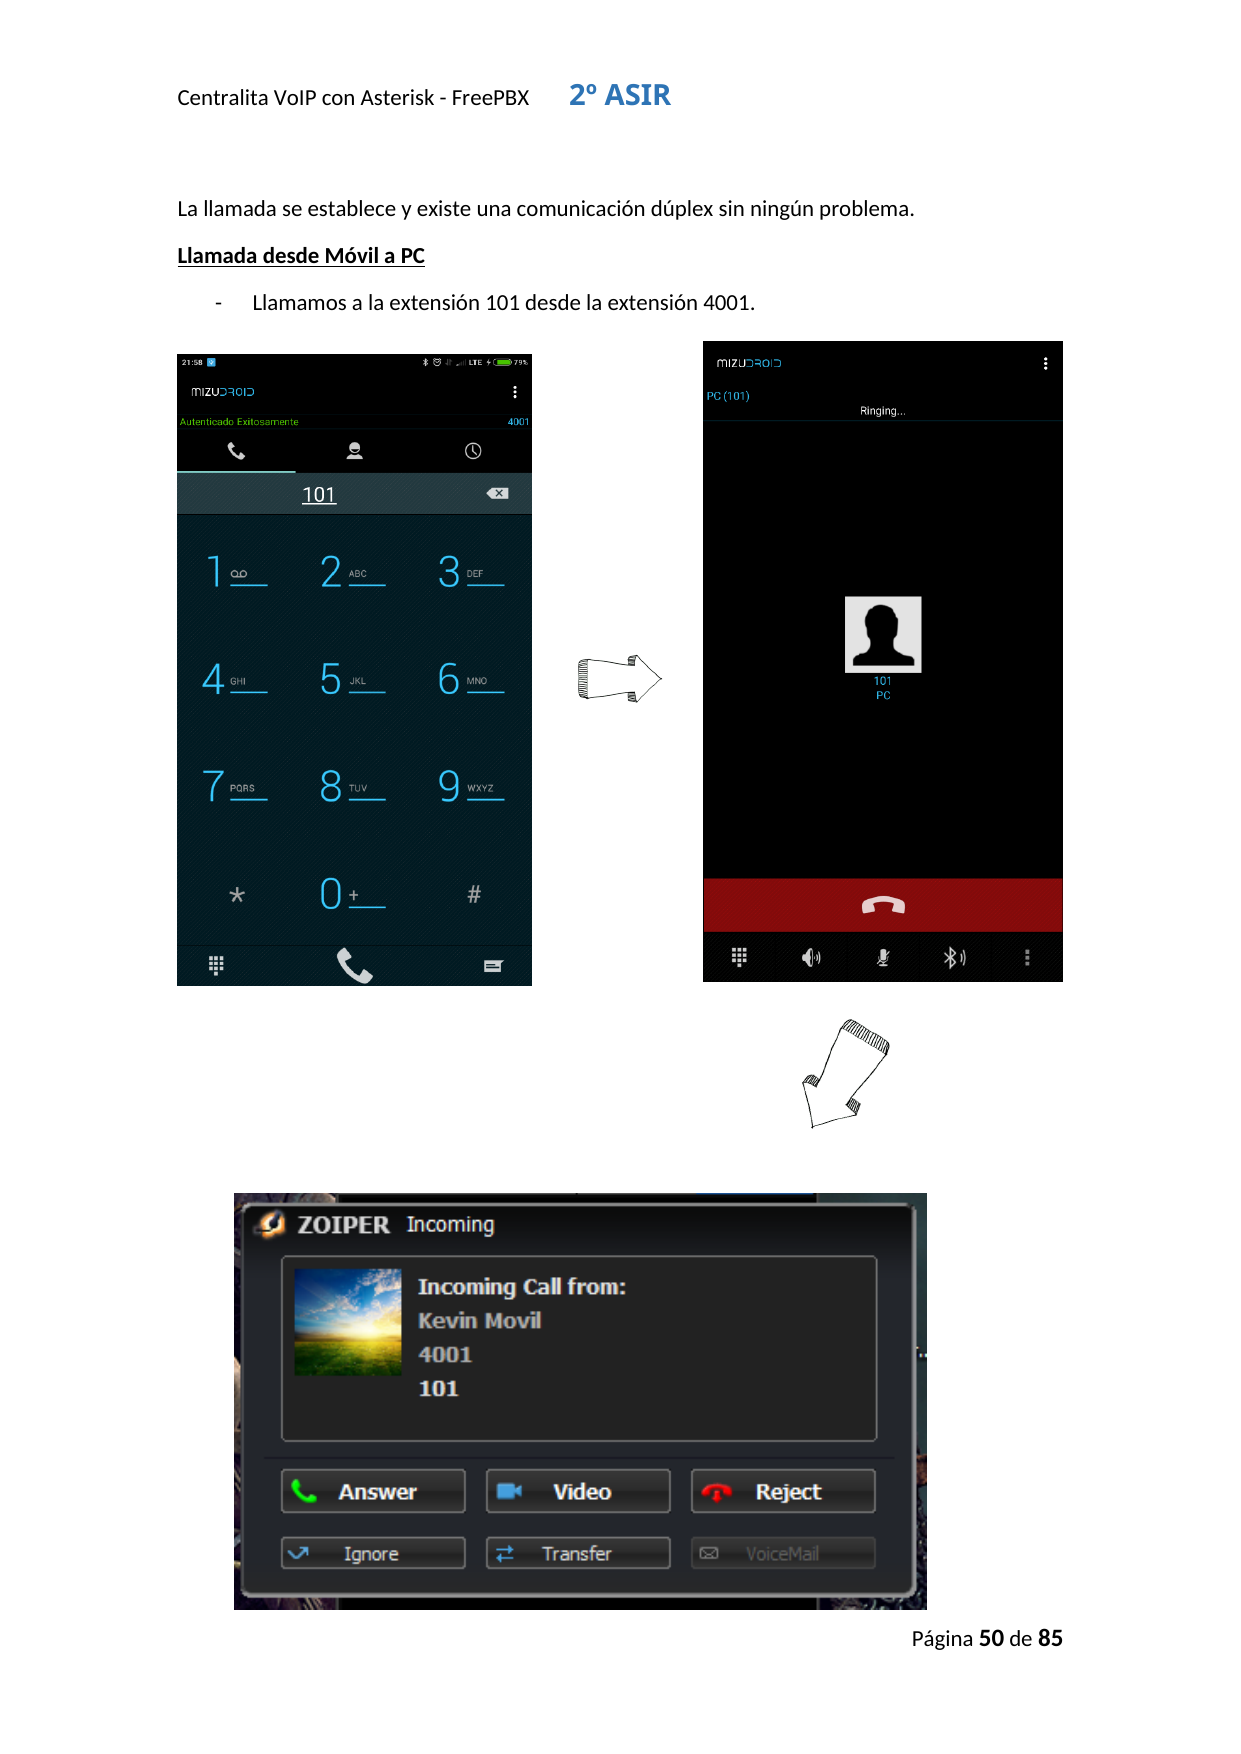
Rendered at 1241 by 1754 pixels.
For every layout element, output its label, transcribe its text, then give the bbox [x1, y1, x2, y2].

list Llamamos a la extensión 101 desde la extensión 4001. [215, 288, 1063, 316]
text La llamada se establece y existe una comunicación dúplex sin ningún problema. [177, 194, 1063, 222]
picture [576, 634, 664, 723]
text Llamada desde Móvil a PC [177, 241, 1063, 269]
picture [760, 998, 921, 1160]
picture [177, 354, 532, 986]
picture [703, 341, 1063, 982]
picture [234, 1193, 927, 1610]
